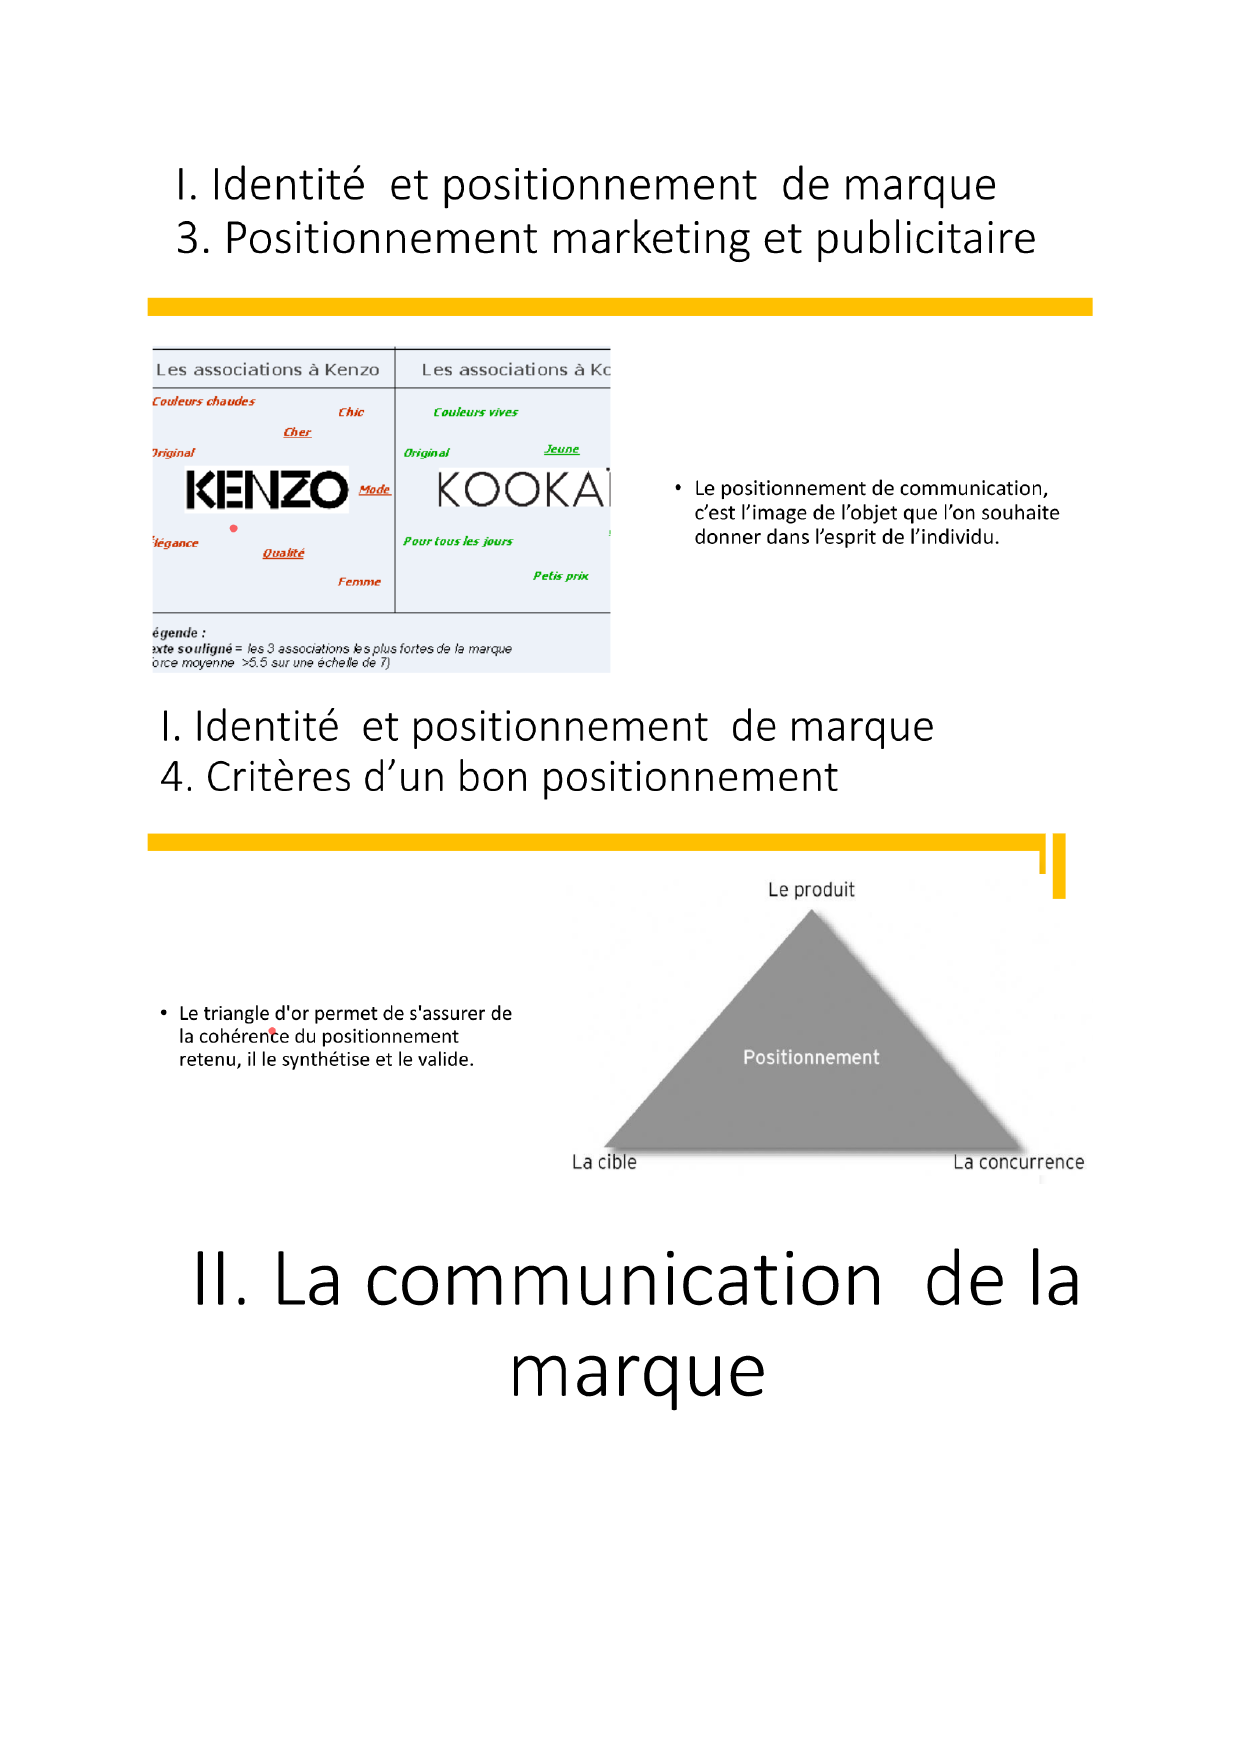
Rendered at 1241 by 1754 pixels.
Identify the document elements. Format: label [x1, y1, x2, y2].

picture [147, 695, 1093, 1184]
picture [147, 147, 1093, 676]
picture [147, 1202, 1093, 1424]
